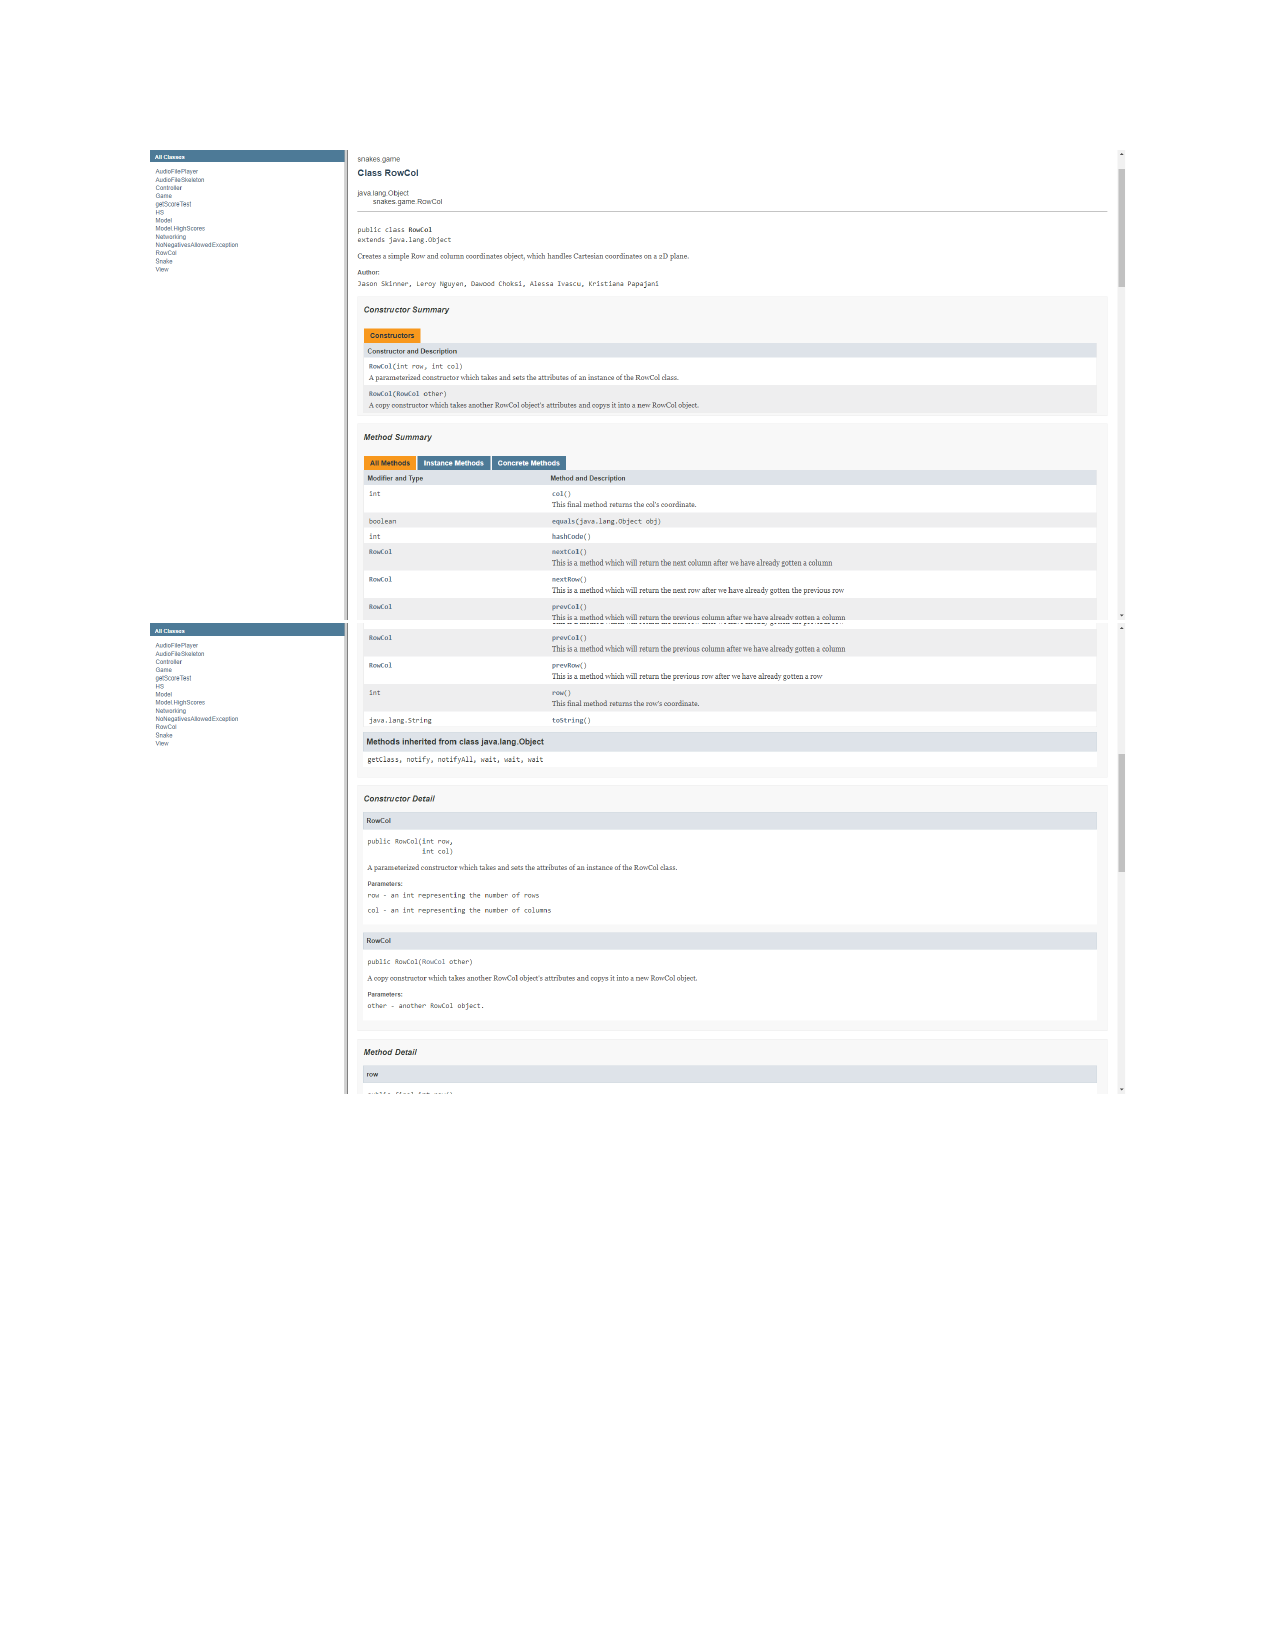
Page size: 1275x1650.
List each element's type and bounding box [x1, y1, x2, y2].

picture [150, 150, 1125, 620]
picture [150, 623, 1125, 1094]
